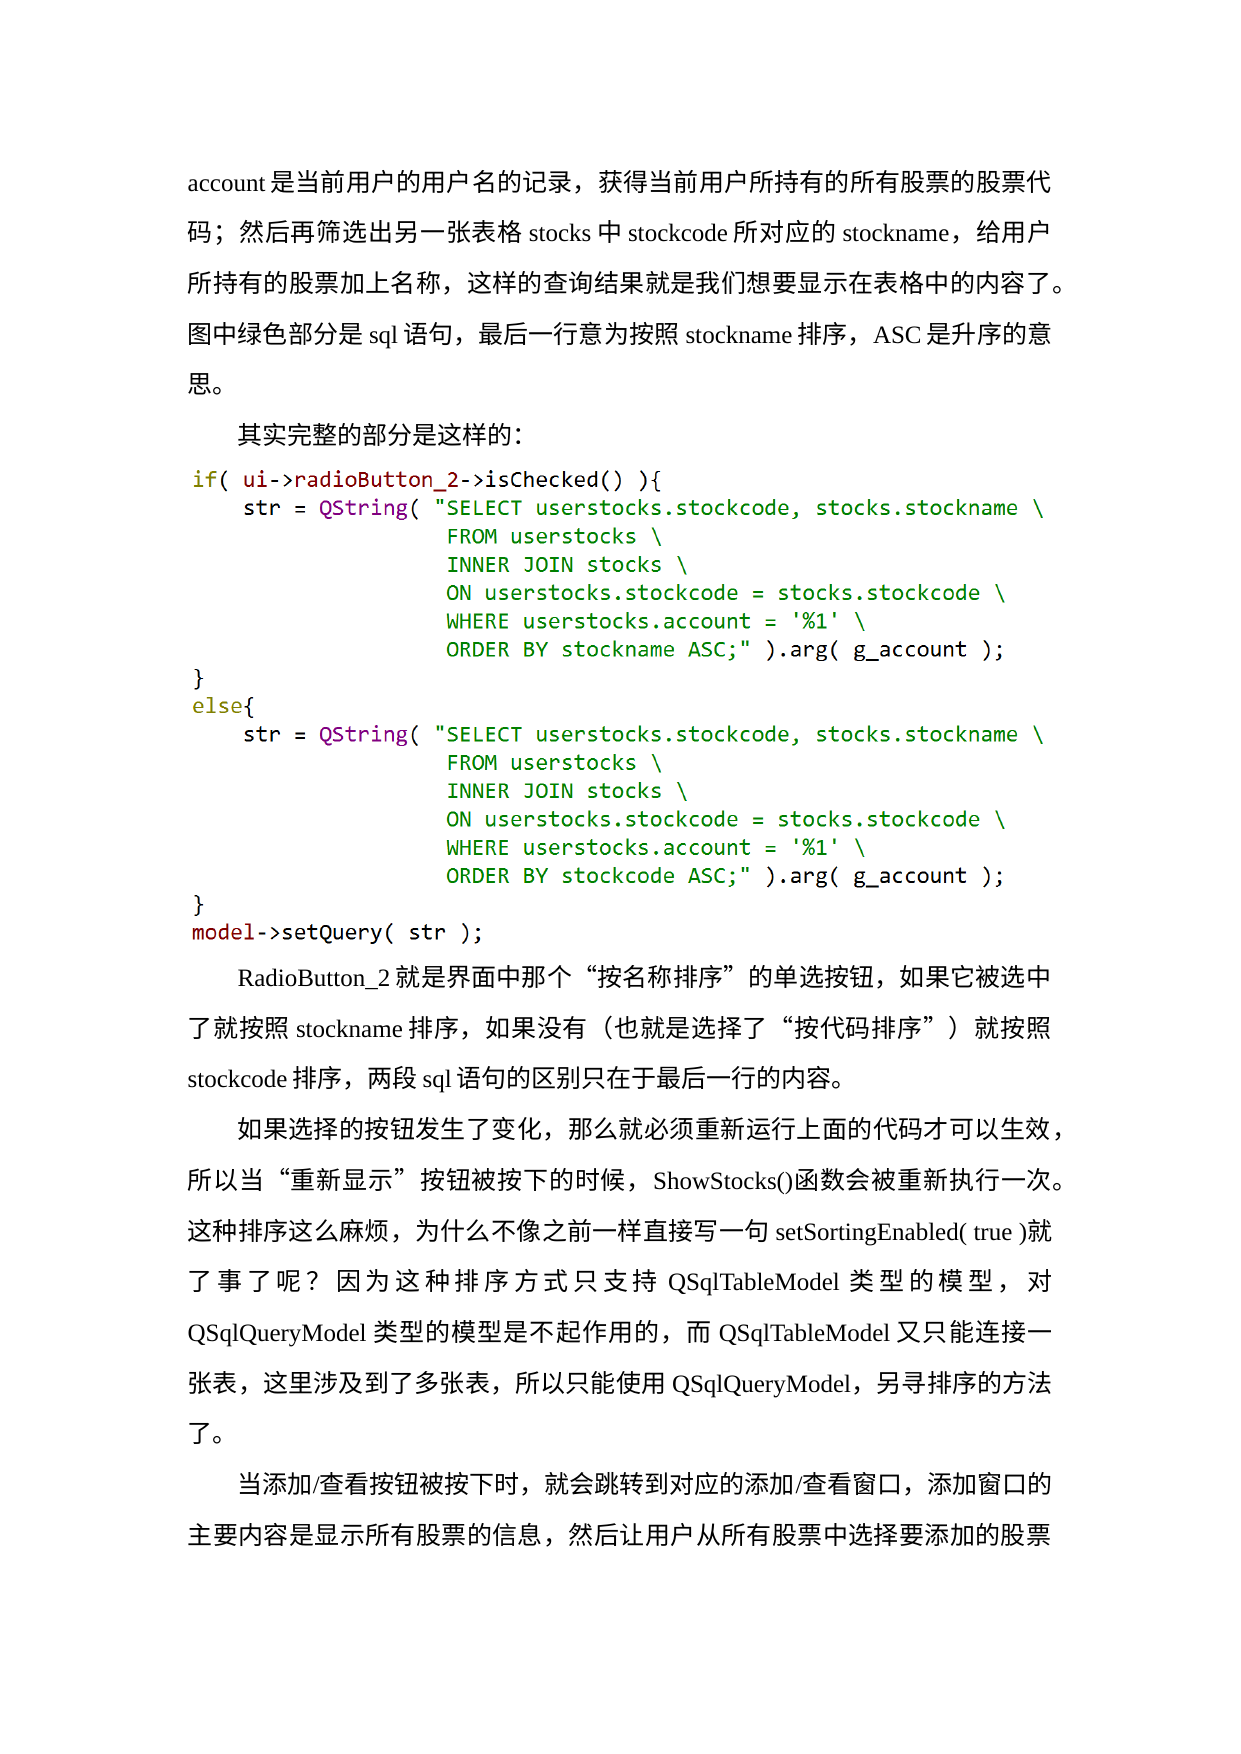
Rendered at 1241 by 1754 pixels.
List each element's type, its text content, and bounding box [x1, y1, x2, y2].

text RadioButton_2就是界面中那个“按名称排序”的单选按钮，如果它被选中了就按照stockname排序，如果没有（也就是选择了“按代码排序”）就按照stockcode排序，两段sql语句的区别只在于最后一行的内容。 [187, 957, 1053, 1095]
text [187, 1465, 1053, 1552]
text 如果选择的按钮发生了变化，那么就必须重新运行上面的代码才可以生效，所以当“重新显示”按钮被按下的时候，ShowStocks()函数会被重新执行一次。这种排序这么麻烦，为什么不像之前一样直接写一句setSortingEnabled( true )就了事了呢？因为这种排序方式只支持QSqlTableModel类型的模型，对QSqlQueryModel类型的模型是不起作用的，而QSqlTableModel又只能连接一张表，这里涉及到了多张表，所以只能使用QSqlQueryModel，另寻排序的方法了。 [187, 1109, 1053, 1450]
text 其实完整的部分是这样的： [187, 416, 1053, 452]
picture [187, 466, 1053, 947]
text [187, 162, 1053, 401]
